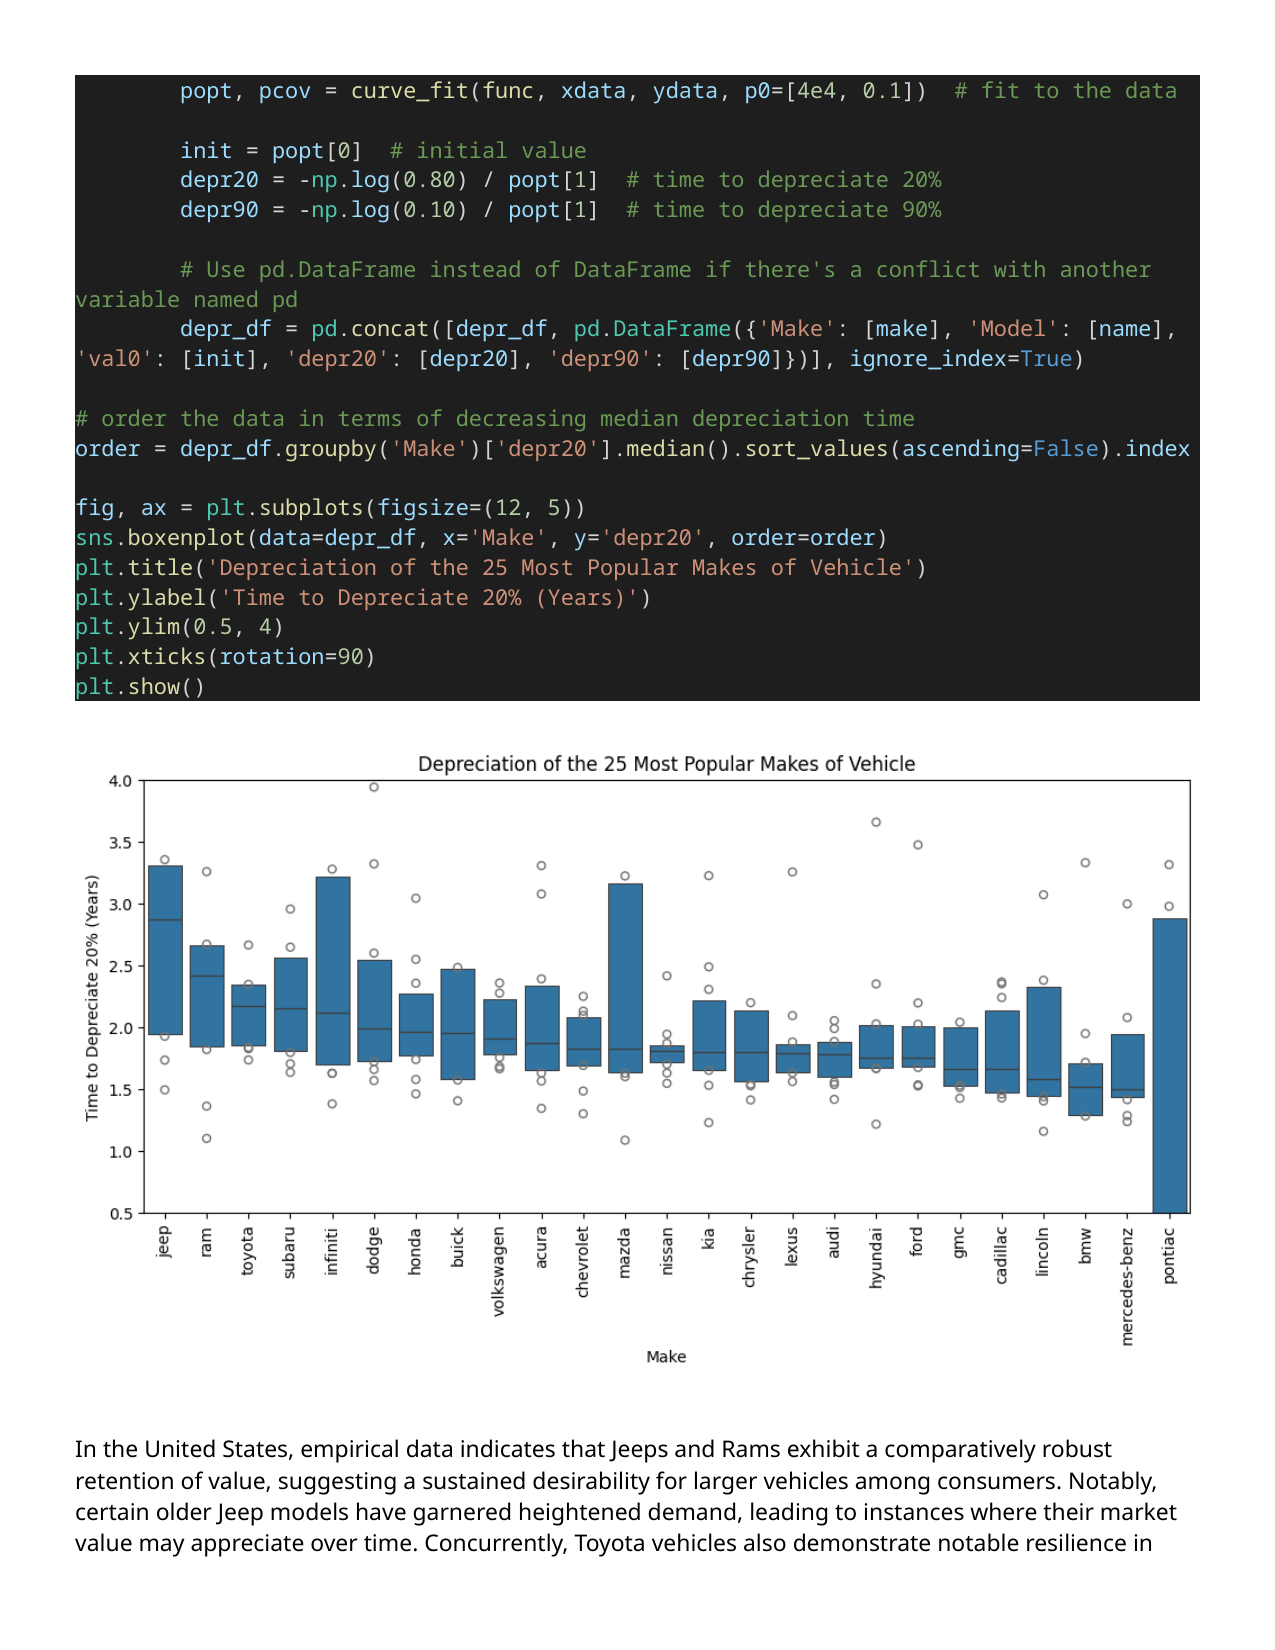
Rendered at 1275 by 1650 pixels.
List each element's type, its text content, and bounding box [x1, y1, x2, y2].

text depr90 = -np.log(0.10) / popt[1] # time to depreciate 90% [75, 194, 1200, 224]
text order = depr_df.groupby('Make')['depr20'].median().sort_values(ascending=False).index [75, 432, 1200, 462]
text sns.boxenplot(data=depr_df, x='Make', y='depr20', order=order) [75, 522, 1200, 552]
text init = popt[0] # initial value [75, 134, 1200, 164]
text plt.xticks(rotation=90) [75, 641, 1200, 671]
text # order the data in terms of decreasing median depreciation time [75, 403, 1200, 432]
text popt, pcov = curve_fit(func, xdata, ydata, p0=[4e4, 0.1]) # fit to the data [75, 75, 1200, 105]
text plt.title('Depreciation of the 25 Most Popular Makes of Vehicle') [75, 552, 1200, 581]
text plt.show() [75, 671, 1200, 701]
text fig, ax = plt.subplots(figsize=(12, 5)) [75, 492, 1200, 522]
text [75, 1433, 1200, 1558]
text # Use pd.DataFrame instead of DataFrame if there's a conflict with another variable named pd [75, 254, 1200, 313]
picture [75, 744, 1200, 1377]
text depr20 = -np.log(0.80) / popt[1] # time to depreciate 20% [75, 164, 1200, 194]
text depr_df = pd.concat([depr_df, pd.DataFrame({'Make': [make], 'Model': [name], 'val0': [init], 'depr20': [depr20], 'depr90': [depr90]})], ignore_index=True) [75, 313, 1200, 373]
text plt.ylim(0.5, 4) [75, 611, 1200, 641]
text plt.ylabel('Time to Depreciate 20% (Years)') [75, 581, 1200, 611]
